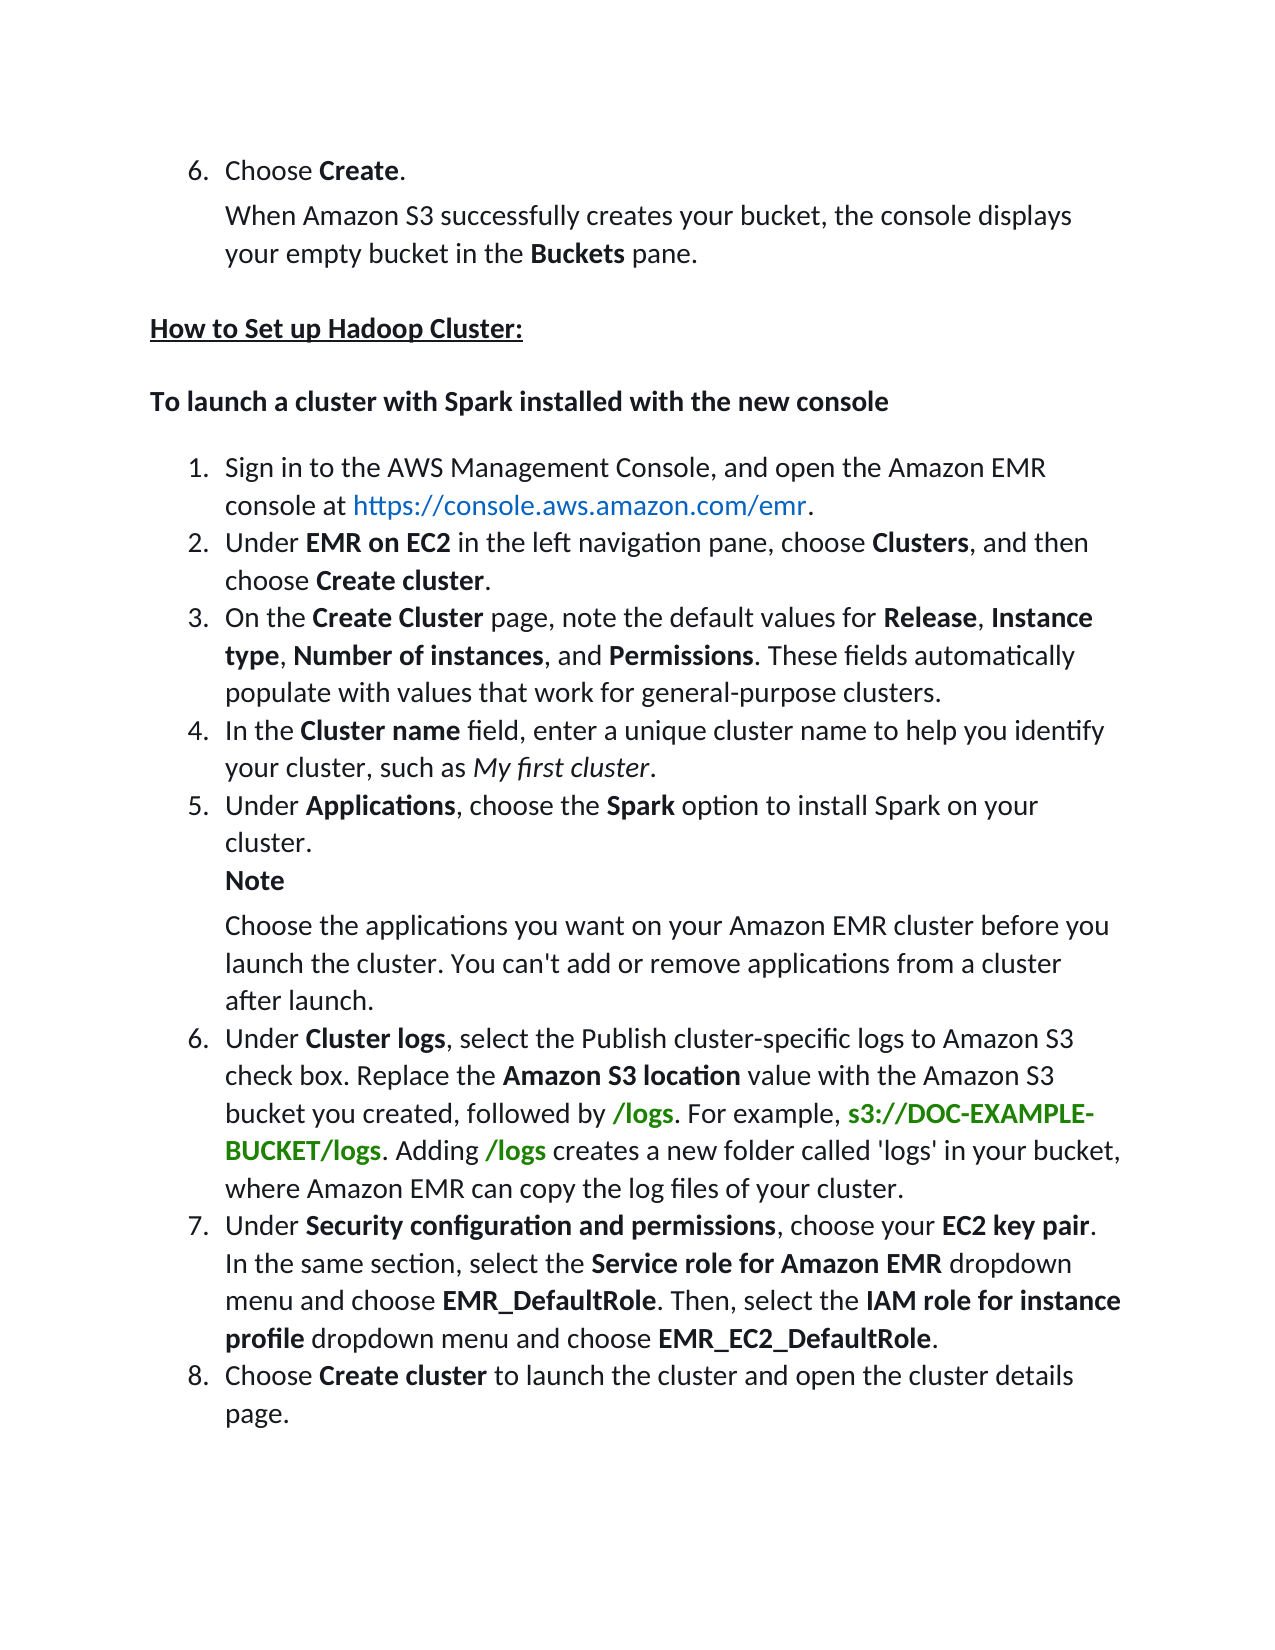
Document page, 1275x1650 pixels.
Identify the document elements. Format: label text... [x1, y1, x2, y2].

list Choose Create cluster to launch the cluster and open the cluster details page. [187, 1355, 1125, 1430]
list Sign in to the AWS Management Console, and open the Amazon EMR console at https://console.aws.amazon.com/emr. [187, 448, 1125, 523]
list Choose Create. [187, 150, 1125, 187]
subtitle Note [225, 860, 1125, 898]
list In the Cluster name field, enter a unique cluster name to help you identify your cluster, such as My first cluster. [187, 710, 1125, 785]
list Under Cluster logs, select the Publish cluster-specific logs to Amazon S3 check box. Replace the Amazon S3 location value with the Amazon S3 bucket you created, followed by /logs. For example, s3://DOC-EXAMPLE-BUCKET/logs. Adding /logs creates a new folder called 'logs' in your bucket, where Amazon EMR can copy the log files of your cluster. [187, 1018, 1125, 1205]
text When Amazon S3 successfully creates your bucket, the console displays your empty bucket in the Buckets pane. [225, 195, 1125, 270]
text How to Set up Hadoop Cluster: [150, 308, 1125, 345]
subtitle To launch a cluster with Spark installed with the new console [150, 383, 1125, 418]
list On the Create Cluster page, note the default values for Release, Instance type, Number of instances, and Permissions. These fields automatically populate with values that work for general-purpose clusters. [187, 598, 1125, 710]
list Under Security configuration and permissions, choose your EC2 key pair. In the same section, select the Service role for Amazon EMR dropdown menu and choose EMR_DefaultRole. Then, select the IAM role for instance profile dropdown menu and choose EMR_EC2_DefaultRole. [187, 1205, 1125, 1355]
list Under EMR on EC2 in the left navigation pane, choose Clusters, and then choose Create cluster. [187, 523, 1125, 598]
text Choose the applications you want on your Amazon EMR cluster before you launch the cluster. You can't add or remove applications from a cluster after launch. [225, 905, 1125, 1018]
list Under Applications, choose the Spark option to install Spark on your cluster. [187, 785, 1125, 860]
